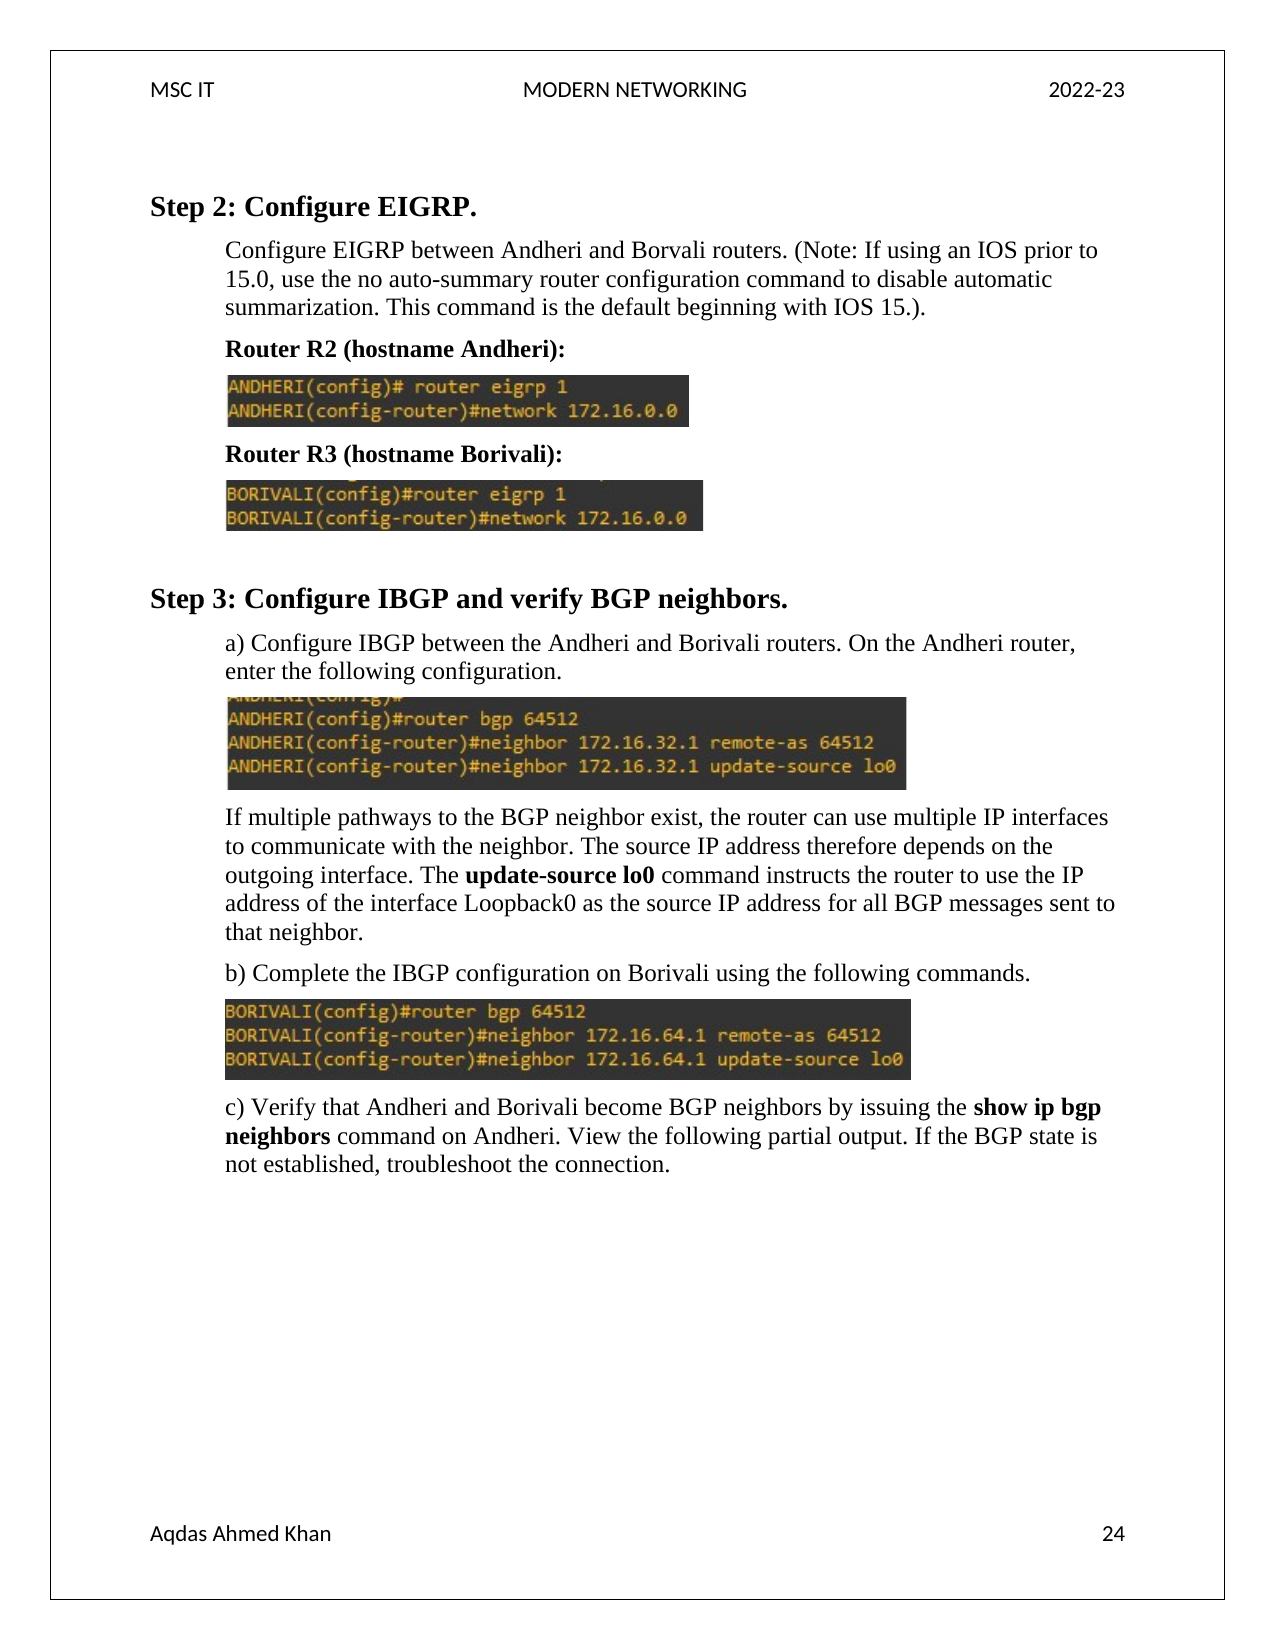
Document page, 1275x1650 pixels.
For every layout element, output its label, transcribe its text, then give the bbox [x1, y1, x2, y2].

text Router R2 (hostname Andheri): [150, 334, 1125, 362]
text a) Configure IBGP between the Andheri and Borivali routers. On the Andheri router, enter the following configuration. [225, 628, 1125, 685]
picture [225, 480, 704, 531]
picture [225, 999, 911, 1080]
text If multiple pathways to the BGP neighbor exist, the router can use multiple IP interfaces to communicate with the neighbor. The source IP address therefore depends on the outgoing interface. The update-source lo0 command instructs the router to use the IP address of the interface Loopback0 as the source IP address for all BGP messages sent to that neighbor. [225, 802, 1125, 946]
picture [225, 375, 689, 427]
text b) Complete the IBGP configuration on Borivali using the following commands. [225, 958, 1125, 987]
text Step 2: Configure EIGRP. [150, 189, 1125, 222]
text Configure EIGRP between Andheri and Borvali routers. (Note: If using an IOS prior to 15.0, use the no auto-summary router configuration command to disable automatic summarization. This command is the default beginning with IOS 15.). [225, 235, 1125, 321]
text Router R3 (hostname Borivali): [150, 439, 1125, 468]
text c) Verify that Andheri and Borivali become BGP neighbors by issuing the show ip bgp neighbors command on Andheri. View the following partial output. If the BGP state is not established, troubleshoot the connection. [225, 1092, 1125, 1178]
picture [225, 697, 907, 790]
text Step 3: Configure IBGP and verify BGP neighbors. [150, 582, 1125, 615]
